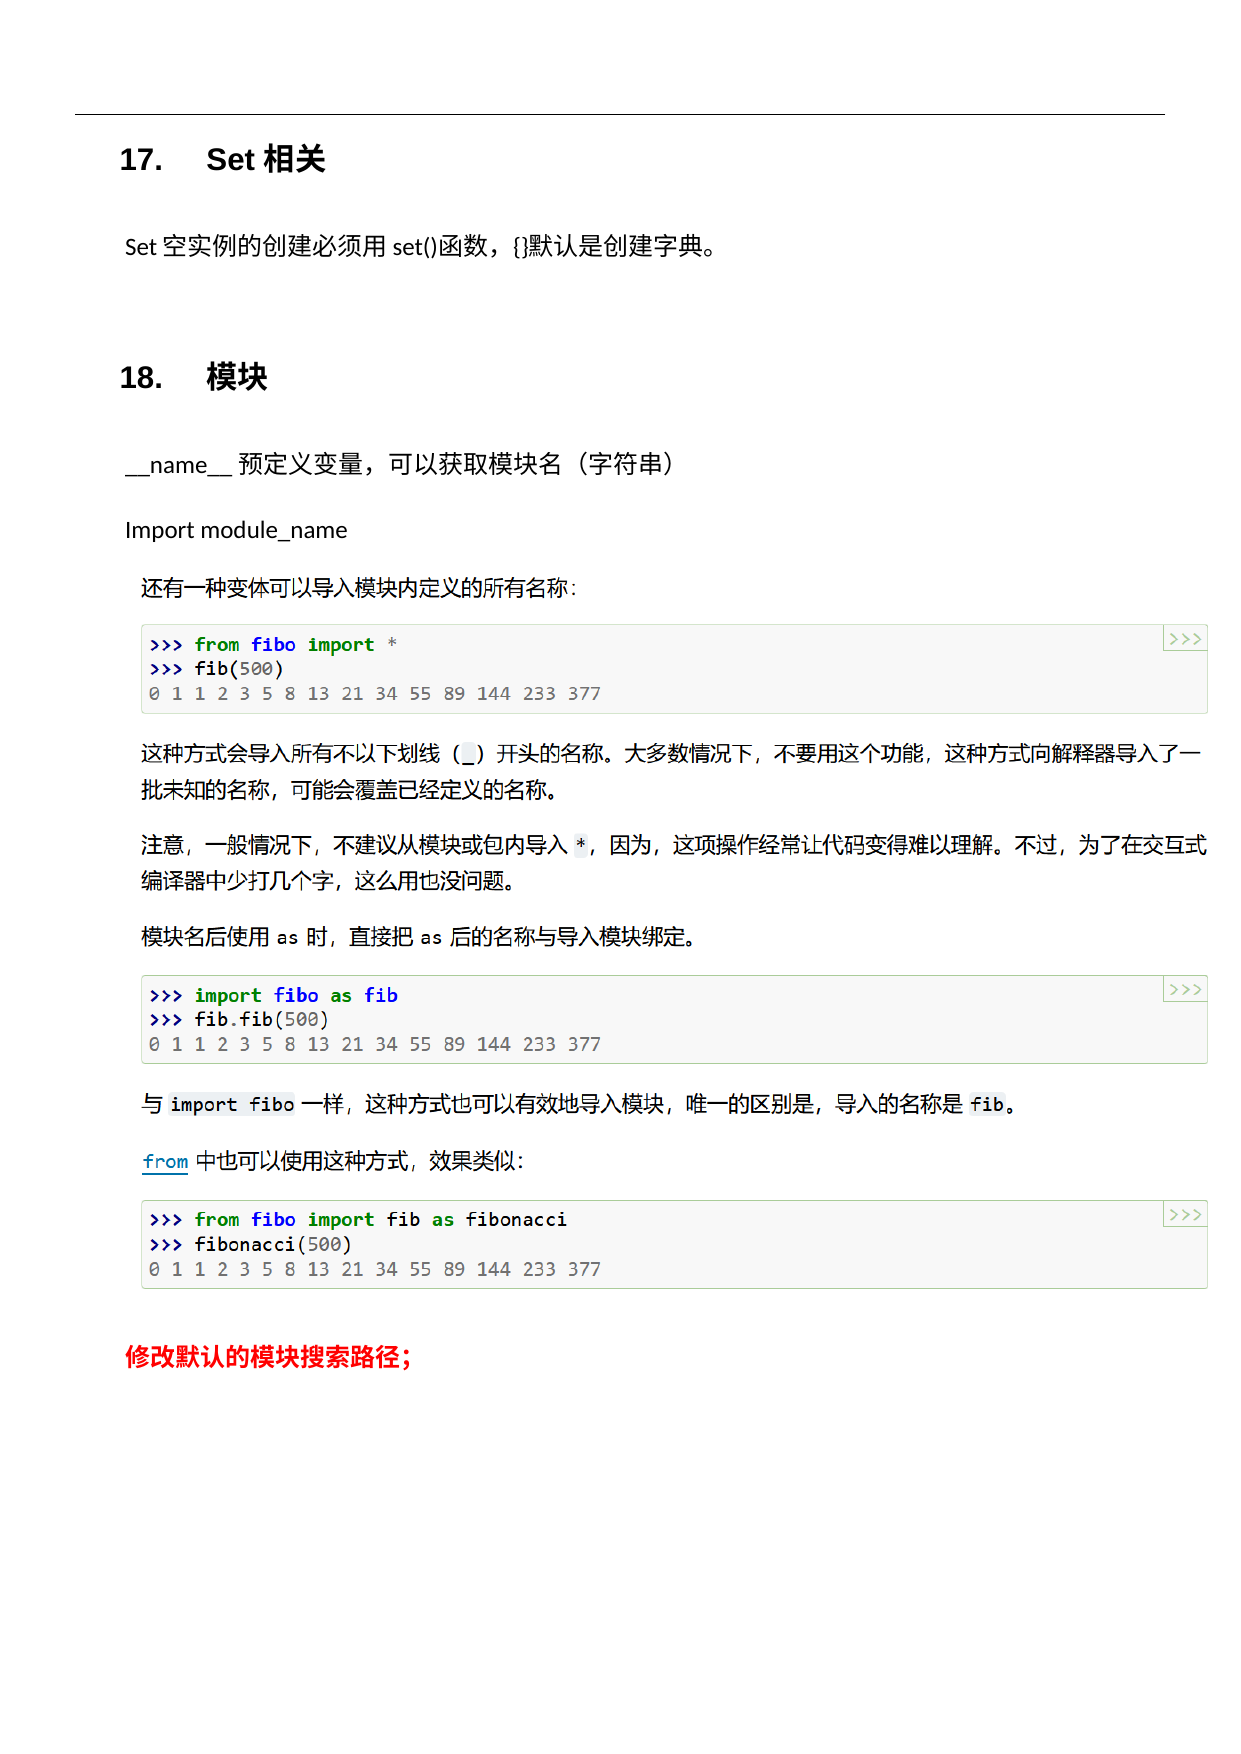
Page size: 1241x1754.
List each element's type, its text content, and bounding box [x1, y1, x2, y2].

text 修改默认的模块搜索路径； [75, 1323, 1165, 1388]
text Set空实例的创建必须用set()函数，{}默认是创建字典。 [75, 212, 1165, 277]
subtitle Set 相关 [119, 124, 1165, 189]
text __name__ 预定义变量，可以获取模块名（字符串） [75, 430, 1165, 495]
text Import module_name [75, 513, 1165, 546]
subtitle 模块 [119, 342, 1165, 407]
